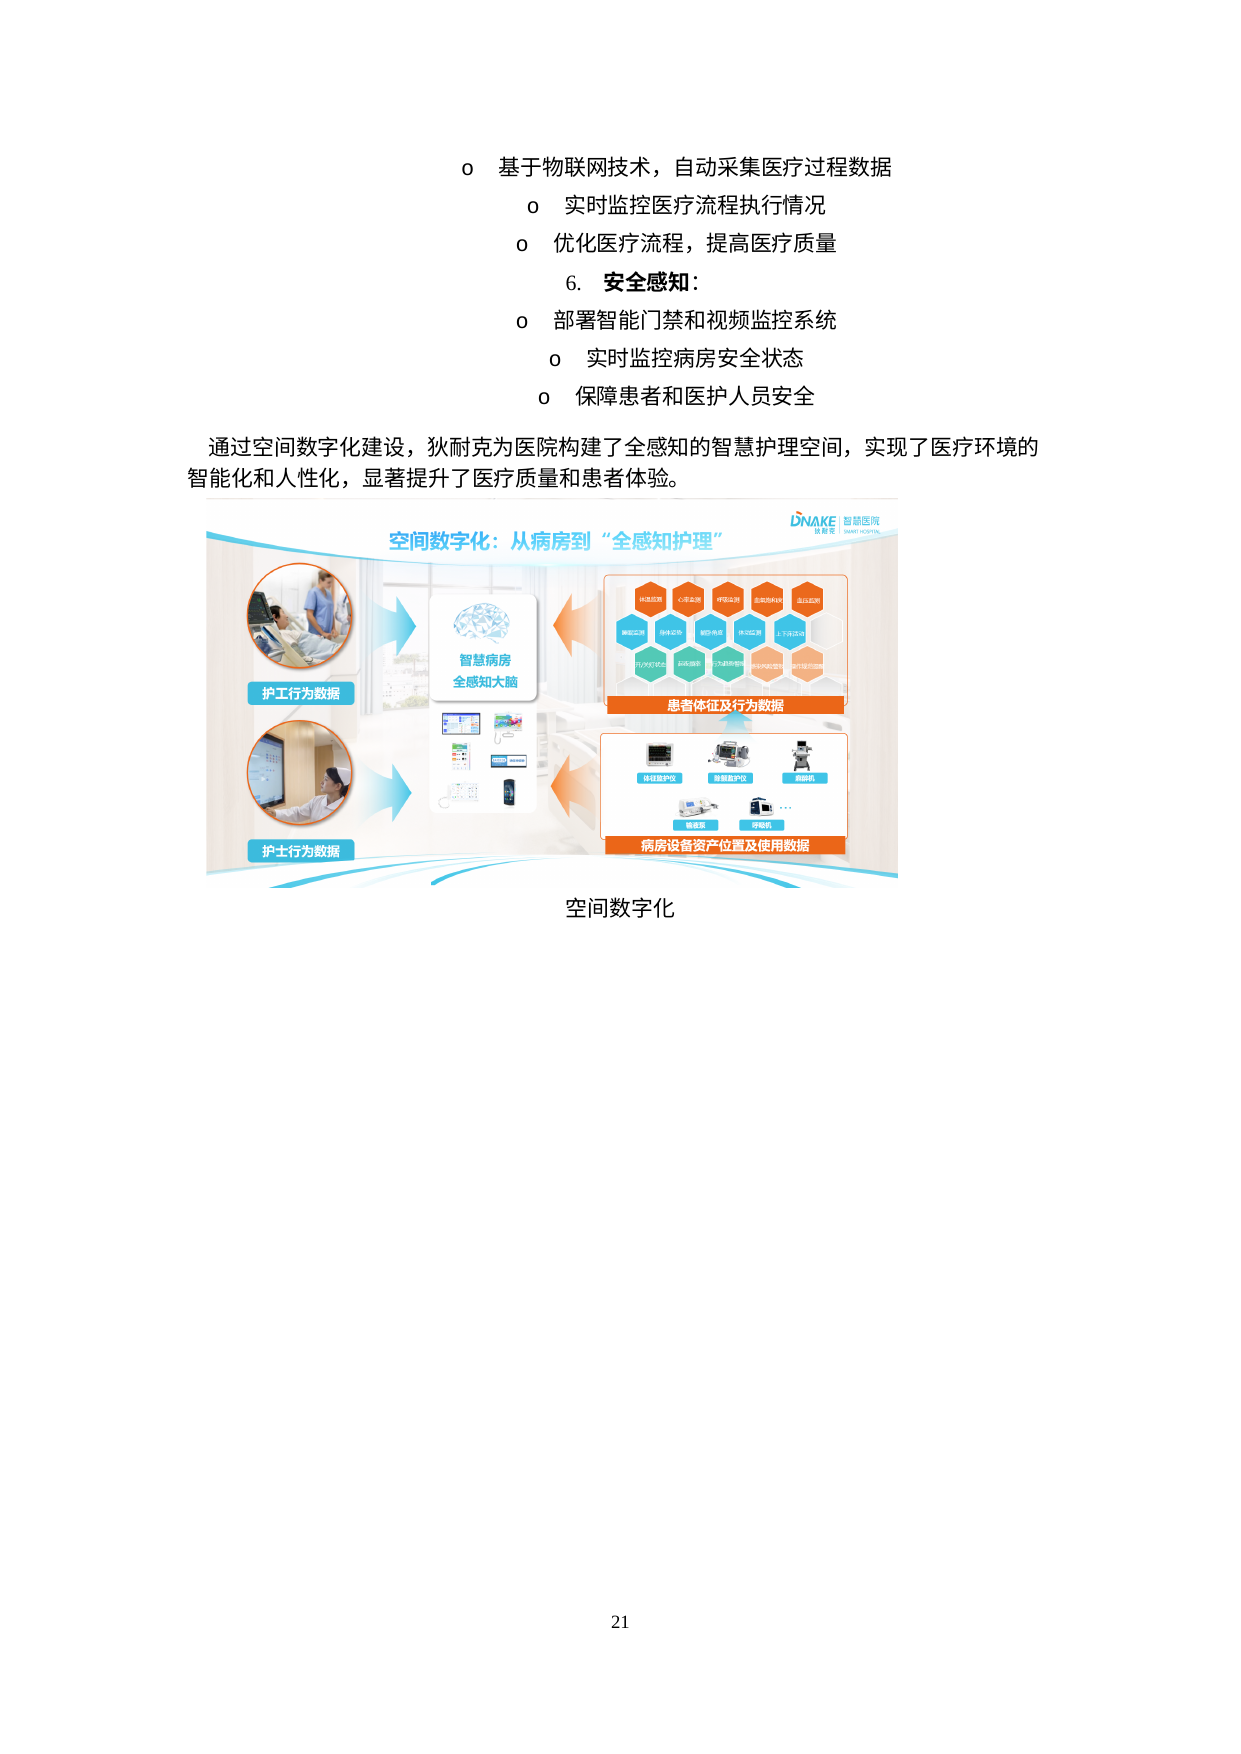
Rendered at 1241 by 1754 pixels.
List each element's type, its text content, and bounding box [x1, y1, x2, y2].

list 保障患者和医护人员安全 [300, 379, 1053, 411]
text 通过空间数字化建设，狄耐克为医院构建了全感知的智慧护理空间，实现了医疗环境的智能化和人性化，显著提升了医疗质量和患者体验。 [187, 430, 1053, 493]
list 基于物联网技术，自动采集医疗过程数据 [300, 150, 1053, 182]
list 部署智能门禁和视频监控系统 [300, 303, 1053, 334]
list 优化医疗流程，提高医疗质量 [300, 226, 1053, 258]
list 实时监控病房安全状态 [300, 341, 1053, 373]
list 安全感知： [225, 265, 1053, 296]
picture [206, 498, 898, 888]
list 实时监控医疗流程执行情况 [300, 188, 1053, 220]
text 空间数字化 [187, 893, 1053, 922]
